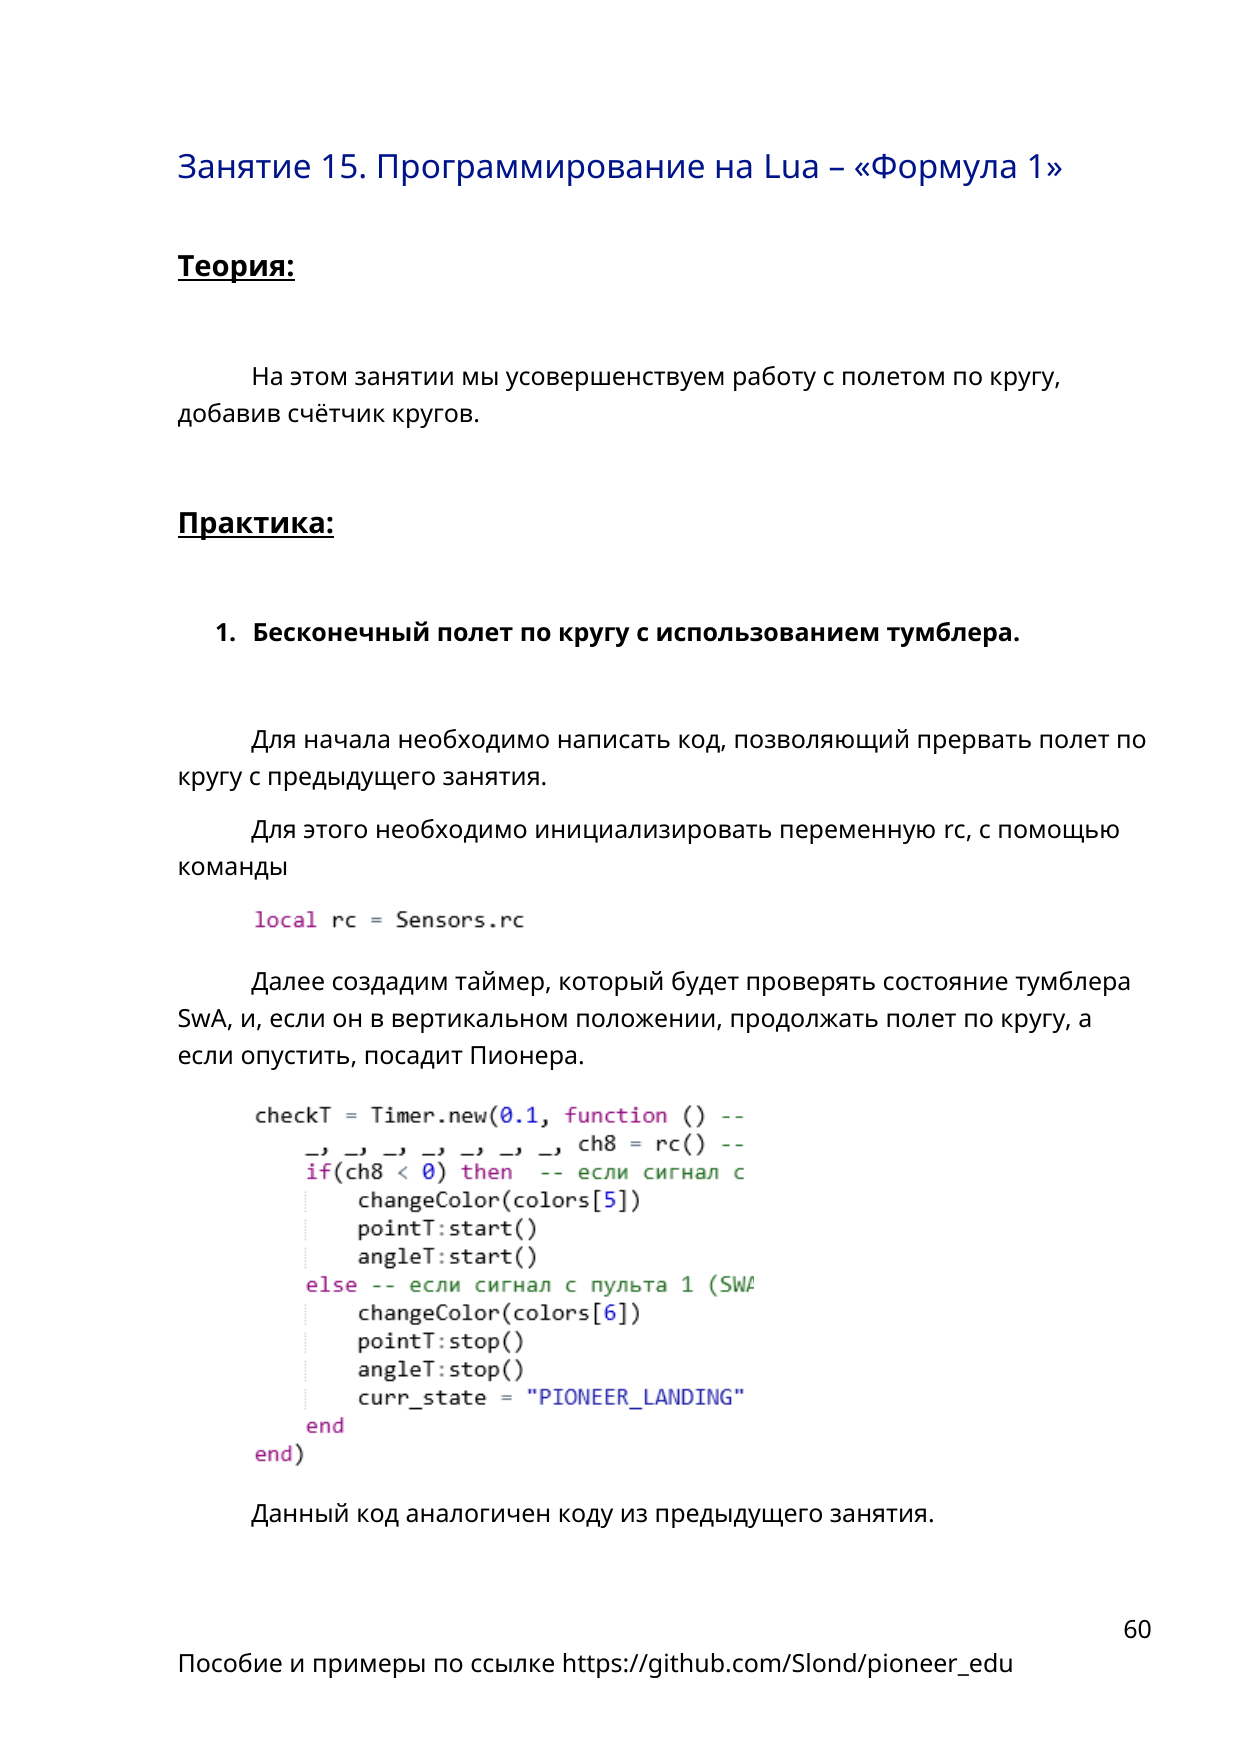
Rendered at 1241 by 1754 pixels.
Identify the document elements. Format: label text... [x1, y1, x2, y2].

text Для начала необходимо написать код, позволяющий прервать полет по кругу с предыдущего занятия. [177, 722, 1152, 793]
text Теория: [177, 246, 1152, 285]
text Практика: [177, 502, 1152, 542]
text Данный код аналогичен коду из предыдущего занятия. [177, 1496, 1152, 1530]
picture [251, 1090, 754, 1477]
text На этом занятии мы усовершенствуем работу с полетом по кругу, добавив счётчик кругов. [177, 358, 1152, 429]
text Далее создадим таймер, который будет проверять состояние тумблера SwA, и, если он в вертикальном положении, продолжать полет по кругу, а если опустить, посадит Пионера. [177, 964, 1152, 1071]
list Бесконечный полет по кругу с использованием тумблера. [215, 615, 1152, 649]
subtitle Занятие 15. Программирование на Lua – «Формула 1» [177, 143, 1152, 188]
picture [251, 902, 540, 945]
text Для этого необходимо инициализировать переменную rc, с помощью команды [177, 812, 1152, 883]
